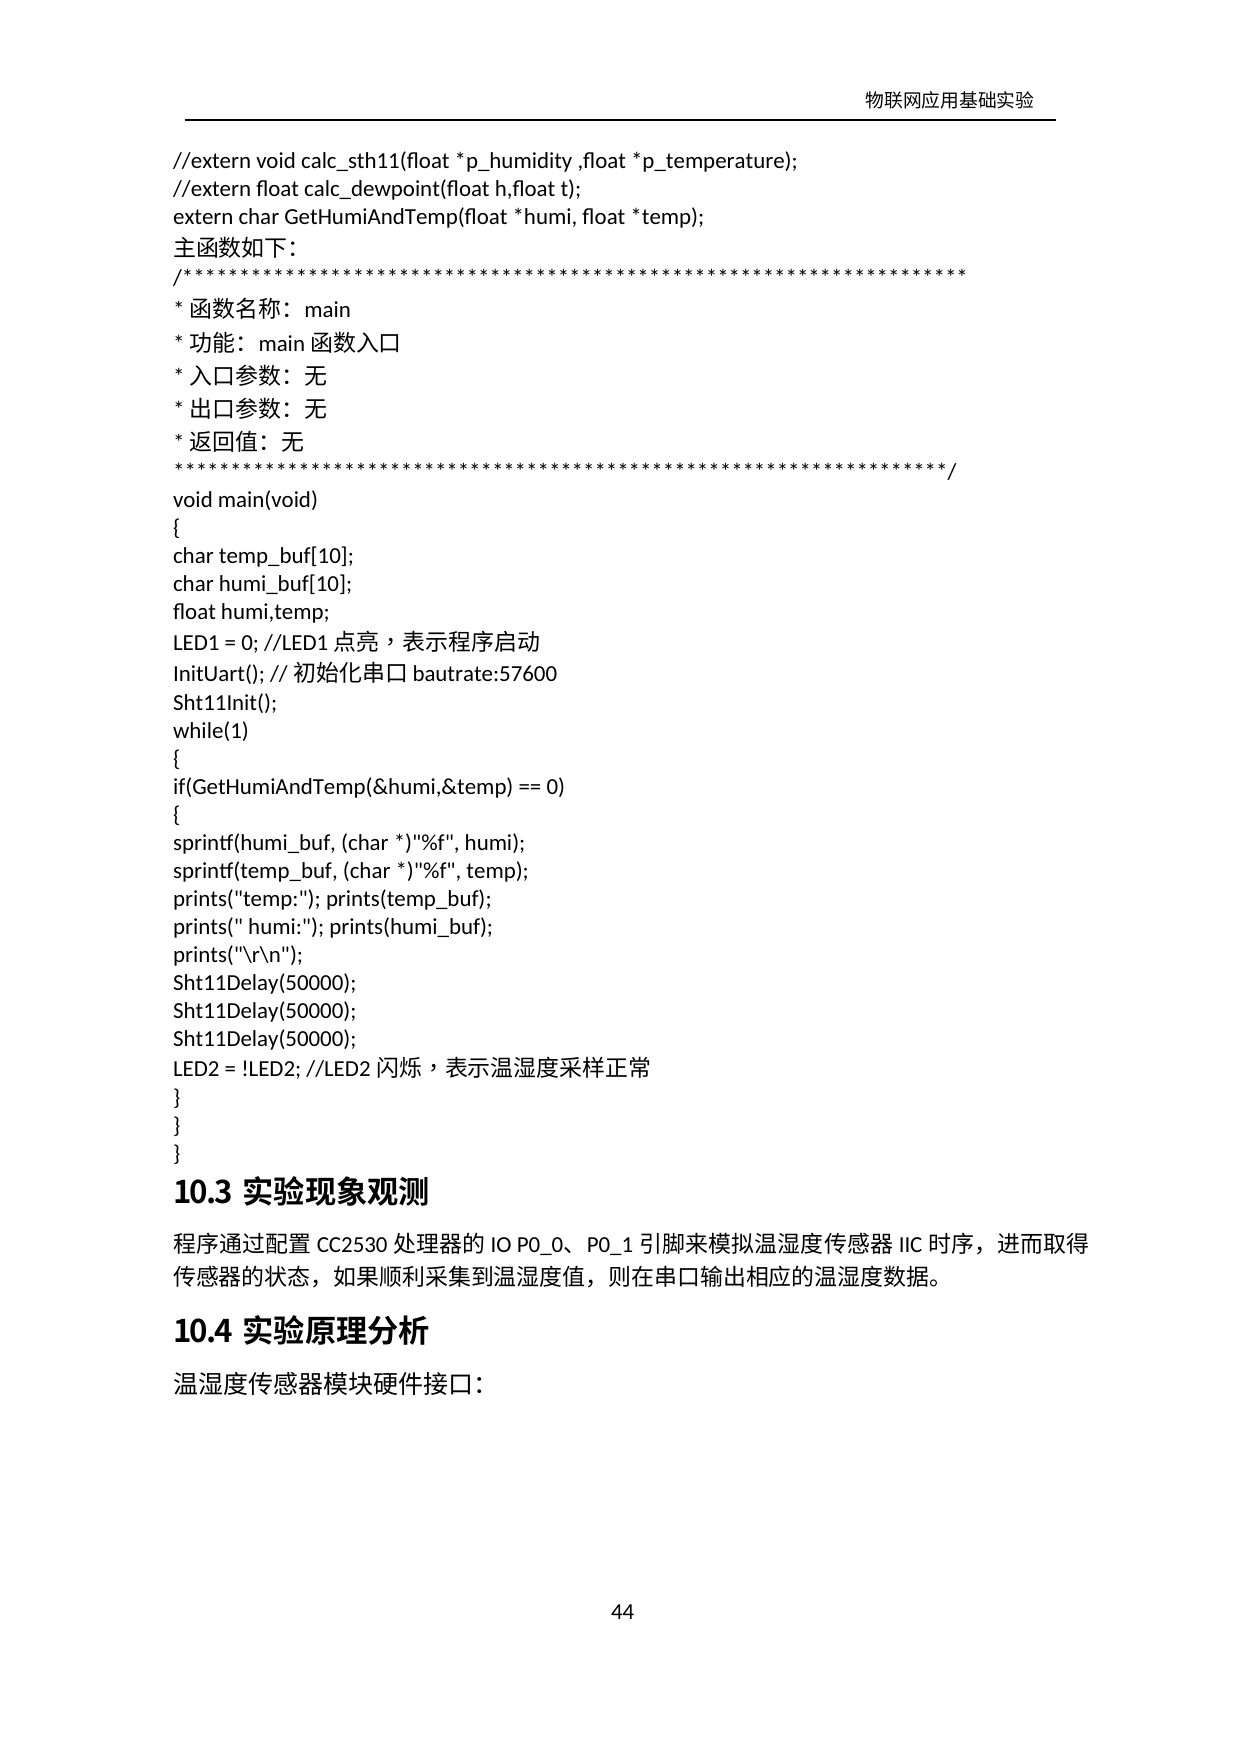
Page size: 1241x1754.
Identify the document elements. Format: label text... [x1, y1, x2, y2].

text if(GetHumiAndTemp(&humi,&temp) == 0) [173, 772, 1090, 800]
text } [173, 1139, 1090, 1167]
subtitle 实验原理分析 [173, 1306, 1090, 1352]
subtitle 实验现象观测 [173, 1168, 1090, 1213]
text Sht11Init(); [173, 688, 1090, 716]
text InitUart(); // 初始化串口bautrate:57600 [173, 657, 1090, 688]
text { [173, 800, 1090, 828]
text ********************************************************************/ [173, 457, 1090, 485]
text sprintf(temp_buf, (char *)"%f", temp); [173, 856, 1090, 884]
text extern char GetHumiAndTemp(float *humi, float *temp); [173, 202, 1090, 230]
text { [173, 513, 1090, 541]
text * 入口参数：无 [173, 358, 1090, 391]
text sprintf(humi_buf, (char *)"%f", humi); [173, 828, 1090, 856]
text Sht11Delay(50000); [173, 968, 1090, 996]
text 程序通过配置CC2530 处理器的IO P0_0、P0_1 引脚来模拟温湿度传感器IIC 时序，进而取得传感器的状态，如果顺利采集到温湿度值，则在串口输出相应的温湿度数据。 [173, 1226, 1090, 1292]
text * 返回值：无 [173, 424, 1090, 457]
text } [173, 1083, 1090, 1111]
text LED1 = 0; //LED1 点亮，表示程序启动 [173, 625, 1090, 657]
text } [173, 1111, 1090, 1139]
text char humi_buf[10]; [173, 569, 1090, 597]
text char temp_buf[10]; [173, 541, 1090, 569]
text prints("\r\n"); [173, 940, 1090, 968]
text * 功能：main 函数入口 [173, 324, 1090, 358]
text * 函数名称：main [173, 291, 1090, 324]
text void main(void) [173, 485, 1090, 513]
text 主函数如下： [173, 230, 1090, 263]
text Sht11Delay(50000); [173, 996, 1090, 1024]
text Sht11Delay(50000); [173, 1024, 1090, 1052]
text prints(" humi:"); prints(humi_buf); [173, 912, 1090, 940]
text 温湿度传感器模块硬件接口： [173, 1364, 1090, 1400]
text * 出口参数：无 [173, 391, 1090, 424]
text LED2 = !LED2; //LED2 闪烁，表示温湿度采样正常 [173, 1052, 1090, 1083]
text /********************************************************************* [173, 263, 1090, 291]
text //extern void calc_sth11(float *p_humidity ,float *p_temperature); [173, 146, 1090, 174]
text prints("temp:"); prints(temp_buf); [173, 884, 1090, 912]
text float humi,temp; [173, 597, 1090, 625]
text { [173, 744, 1090, 772]
text while(1) [173, 716, 1090, 744]
text //extern float calc_dewpoint(float h,float t); [173, 174, 1090, 202]
